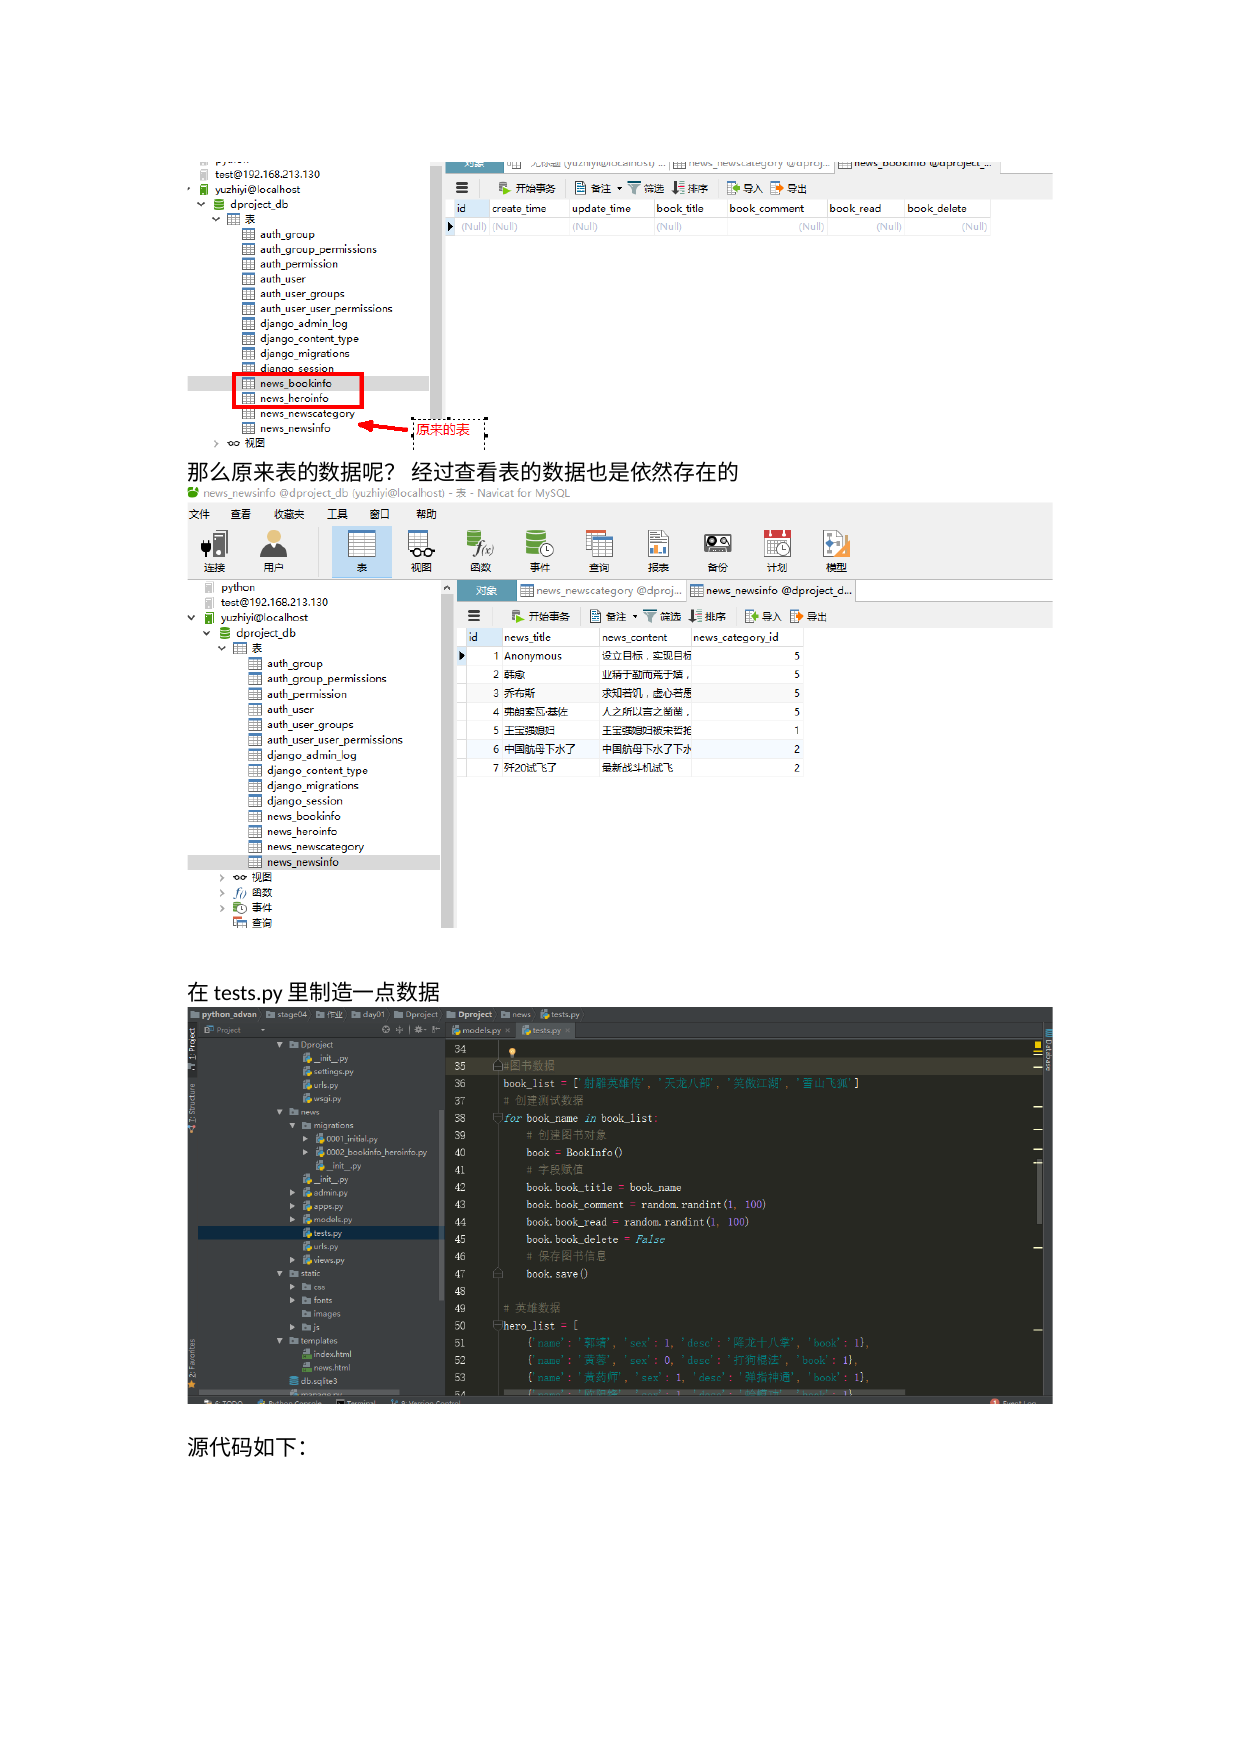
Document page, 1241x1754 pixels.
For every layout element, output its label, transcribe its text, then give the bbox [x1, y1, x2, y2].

text 那么原来表的数据呢？ 经过查看表的数据也是依然存在的 [187, 454, 1053, 487]
picture [187, 487, 1053, 928]
picture [187, 1007, 1053, 1404]
text 在tests.py里制造一点数据 [187, 974, 1053, 1007]
text 源代码如下： [187, 1429, 1053, 1462]
picture [187, 162, 1053, 452]
